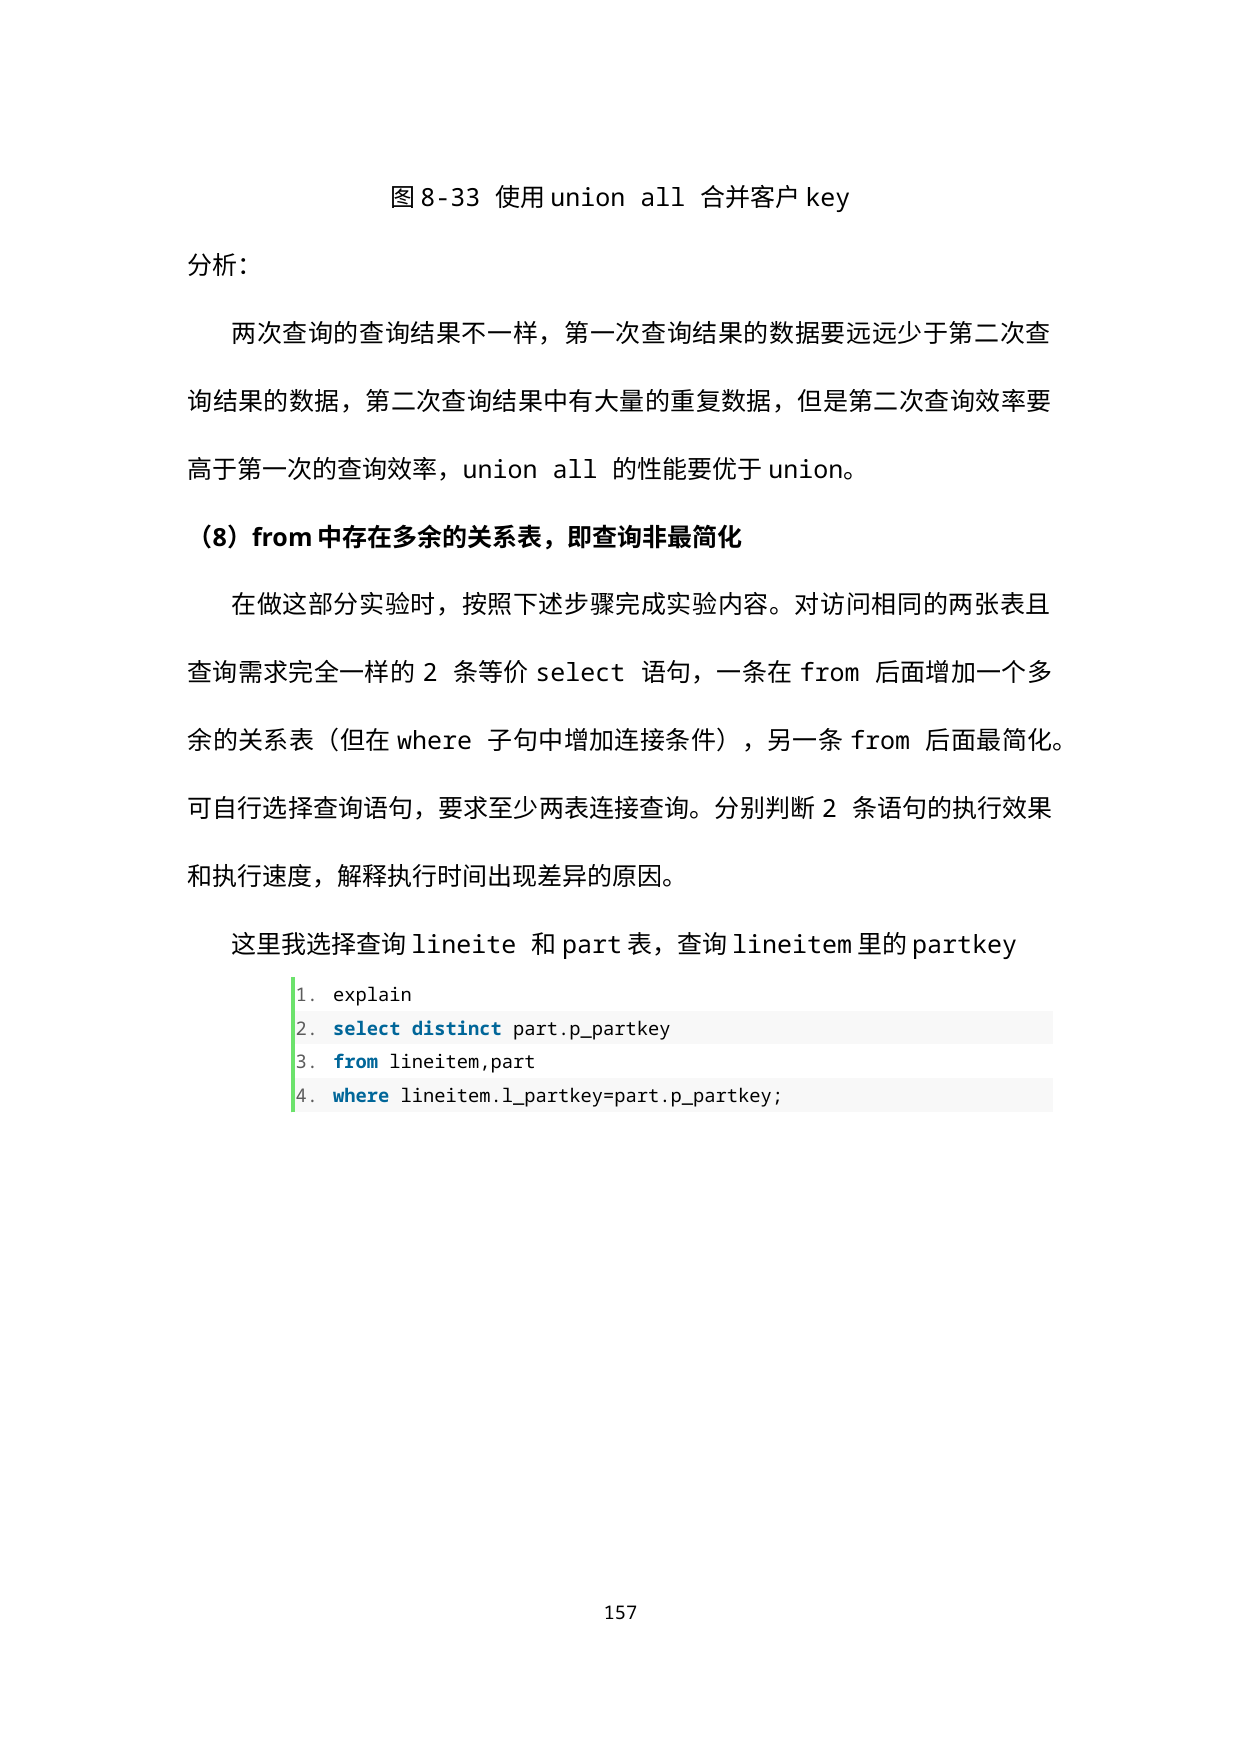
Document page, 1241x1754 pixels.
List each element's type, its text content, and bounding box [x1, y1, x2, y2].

text 两次查询的查询结果不一样，第一次查询结果的数据要远远少于第⼆次查询结果的数据，第二次查询结果中有大量的重复数据，但是第⼆次查询效率要高于第一次的查询效率，union all 的性能要优于 union。 [187, 297, 1053, 501]
text 图8-33 使用union all 合并客户key [187, 162, 1053, 229]
text 这里我选择查询lineite 和 part表，查询lineitem里的partkey [187, 909, 1053, 977]
list select distinct part.p_partkey [295, 1011, 1053, 1044]
list explain [295, 977, 1053, 1011]
list from lineitem,part [295, 1044, 1053, 1078]
subtitle （8）from中存在多余的关系表，即查询非最简化 [187, 501, 1053, 569]
text 分析： [187, 229, 1053, 297]
text 在做这部分实验时，按照下述步骤完成实验内容。对访问相同的两张表且查询需求完全一样的 2 条等价 select 语句，一条在 from 后面增加⼀个多余的关系表（但在 where 子句中增加连接条件），另⼀条 from 后面最简化。可自行选择查询语句，要求至少两表连接查询。分别判断 2 条语句的执行效果和执行速度，解释执行时间出现差异的原因。 [187, 569, 1053, 909]
list where lineitem.l_partkey=part.p_partkey; [295, 1078, 1053, 1112]
